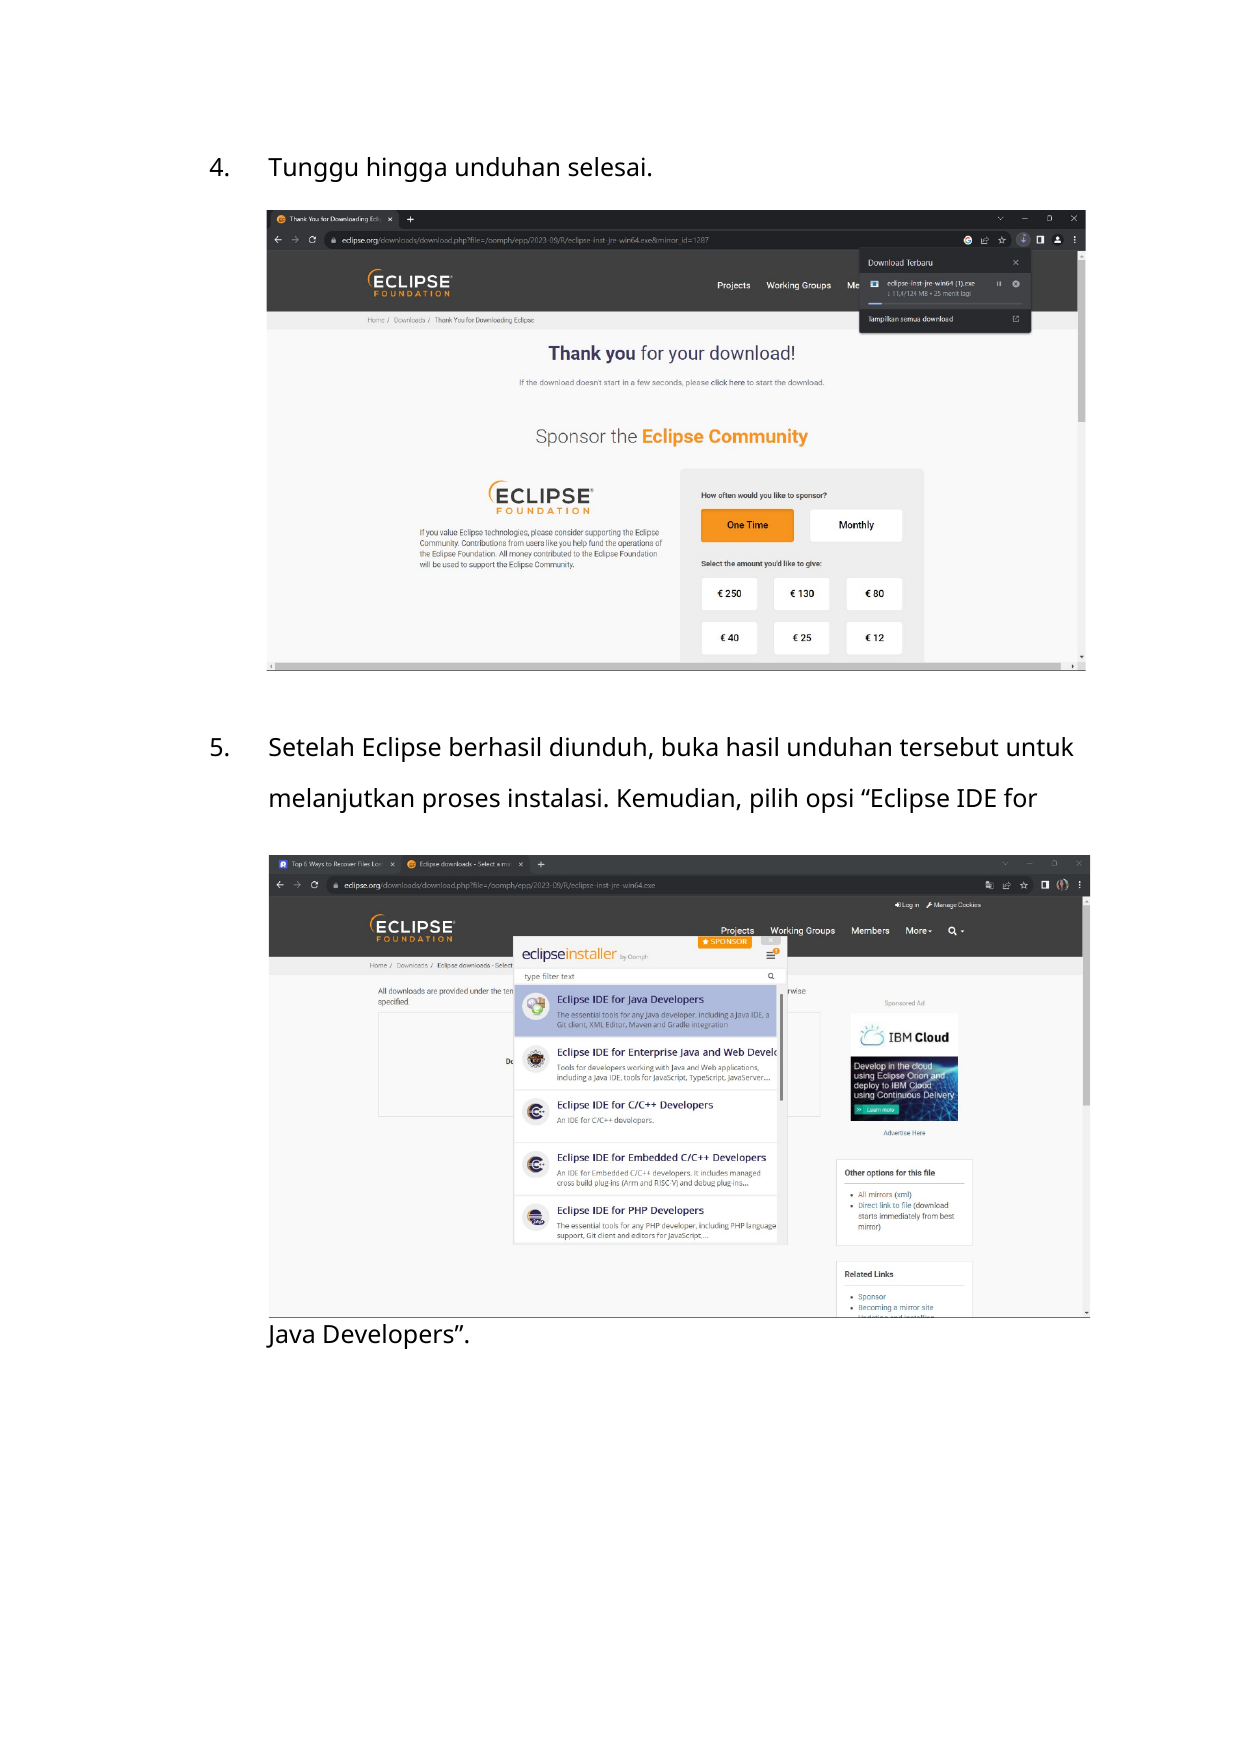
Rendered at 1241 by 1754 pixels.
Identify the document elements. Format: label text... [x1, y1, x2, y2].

picture [266, 210, 1086, 671]
picture [268, 855, 1091, 1318]
